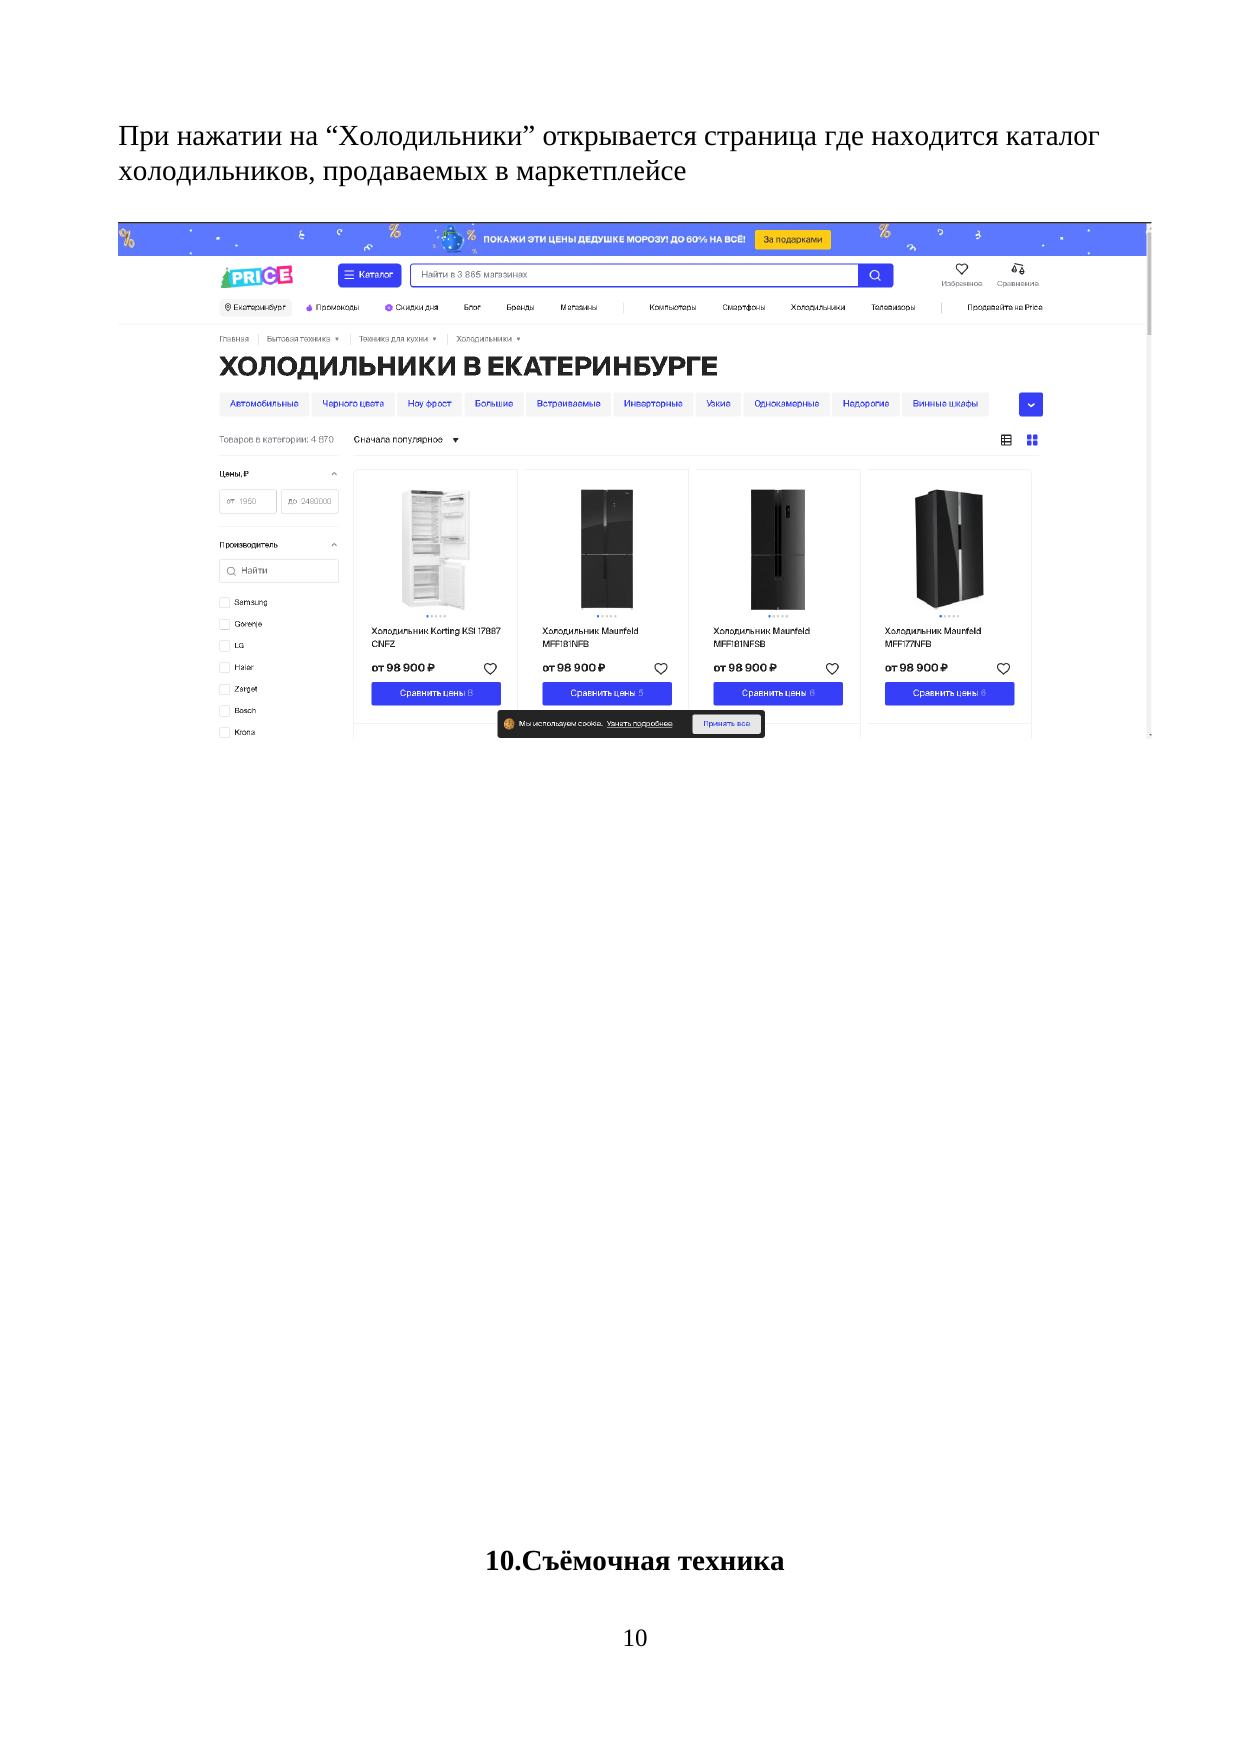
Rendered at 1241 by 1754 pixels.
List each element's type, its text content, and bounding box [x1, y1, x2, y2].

picture [118, 222, 1152, 739]
text При нажатии на “Холодильники” открывается страница где находится каталог холодильников, продаваемых в маркетплейсе [118, 118, 1152, 186]
text 10.Съёмочная техника [118, 1543, 1152, 1576]
